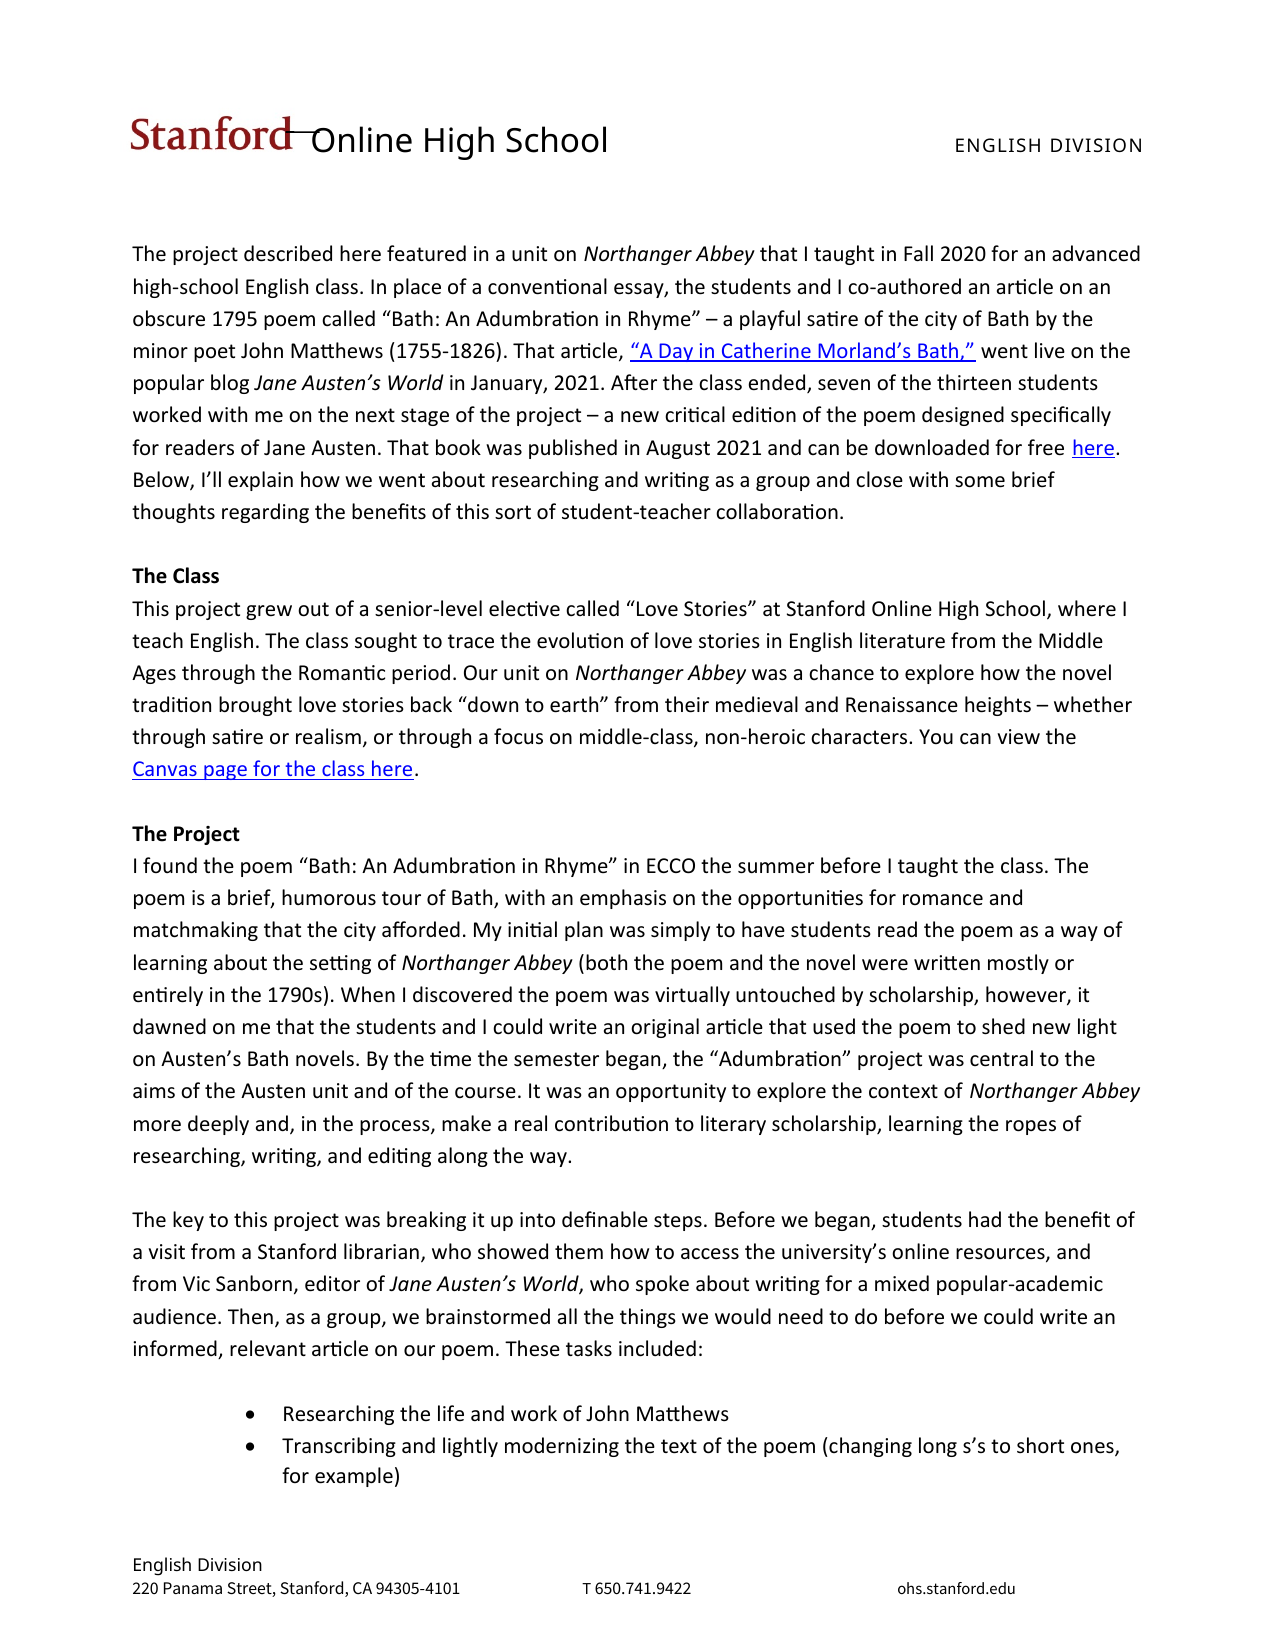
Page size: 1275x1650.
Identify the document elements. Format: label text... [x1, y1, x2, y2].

list Transcribing and lightly modernizing the text of the poem (changing long s’s to short ones, for example) [244, 1430, 1143, 1489]
text This project grew out of a senior-level elective called “Love Stories” at Stanford Online High School, where I teach English. The class sought to trace the evolution of love stories in English literature from the Middle Ages through the Romantic period. Our unit on Northanger Abbey was a chance to explore how the novel tradition brought love stories back “down to earth” from their medieval and Renaissance heights – whether through satire or realism, or through a focus on middle-class, non-heroic characters. You can view the Canvas page for the class here. [132, 594, 1143, 783]
text The Project [132, 819, 1143, 847]
text The project described here featured in a unit on Northanger Abbey that I taught in Fall 2020 for an advanced high-school English class. In place of a conventional essay, the students and I co-authored an article on an obscure 1795 poem called “Bath: An Adumbration in Rhyme” – a playful satire of the city of Bath by the minor poet John Matthews (1755-1826). That article, “A Day in Catherine Morland’s Bath,” went live on the popular blog Jane Austen’s World in January, 2021. After the class ended, seven of the thirteen students worked with me on the next stage of the project – a new critical edition of the poem designed specifically for readers of Jane Austen. That book was published in August 2021 and can be downloaded for free here. Below, I’ll explain how we went about researching and writing as a group and close with some brief thoughts regarding the benefits of this sort of student-teacher collaboration. [132, 240, 1143, 526]
text The Class [132, 562, 1143, 590]
picture [0, 0, 296, 164]
text The key to this project was breaking it up into definable steps. Before we began, students had the benefit of a visit from a Stanford librarian, who showed them how to access the university’s online resources, and from Vic Sanborn, editor of Jane Austen’s World, who spoke about writing for a mixed popular-academic audience. Then, as a group, we brainstormed all the things we would need to do before we could write an informed, relevant article on our poem. These tasks included: [132, 1206, 1143, 1362]
list Researching the life and work of John Matthews [244, 1399, 1143, 1428]
text I found the poem “Bath: An Adumbration in Rhyme” in ECCO the summer before I taught the class. The poem is a brief, humorous tour of Bath, with an emphasis on the opportunities for romance and matchmaking that the city afforded. My initial plan was simply to have students read the poem as a way of learning about the setting of Northanger Abbey (both the poem and the novel were written mostly or entirely in the 1790s). When I discovered the poem was virtually untouched by scholarship, however, it dawned on me that the students and I could write an original article that used the poem to shed new light on Austen’s Bath novels. By the time the semester began, the “Adumbration” project was central to the aims of the Austen unit and of the course. It was an opportunity to explore the context of Northanger Abbey more deeply and, in the process, make a real contribution to literary scholarship, learning the ropes of researching, writing, and editing along the way. [132, 852, 1143, 1169]
